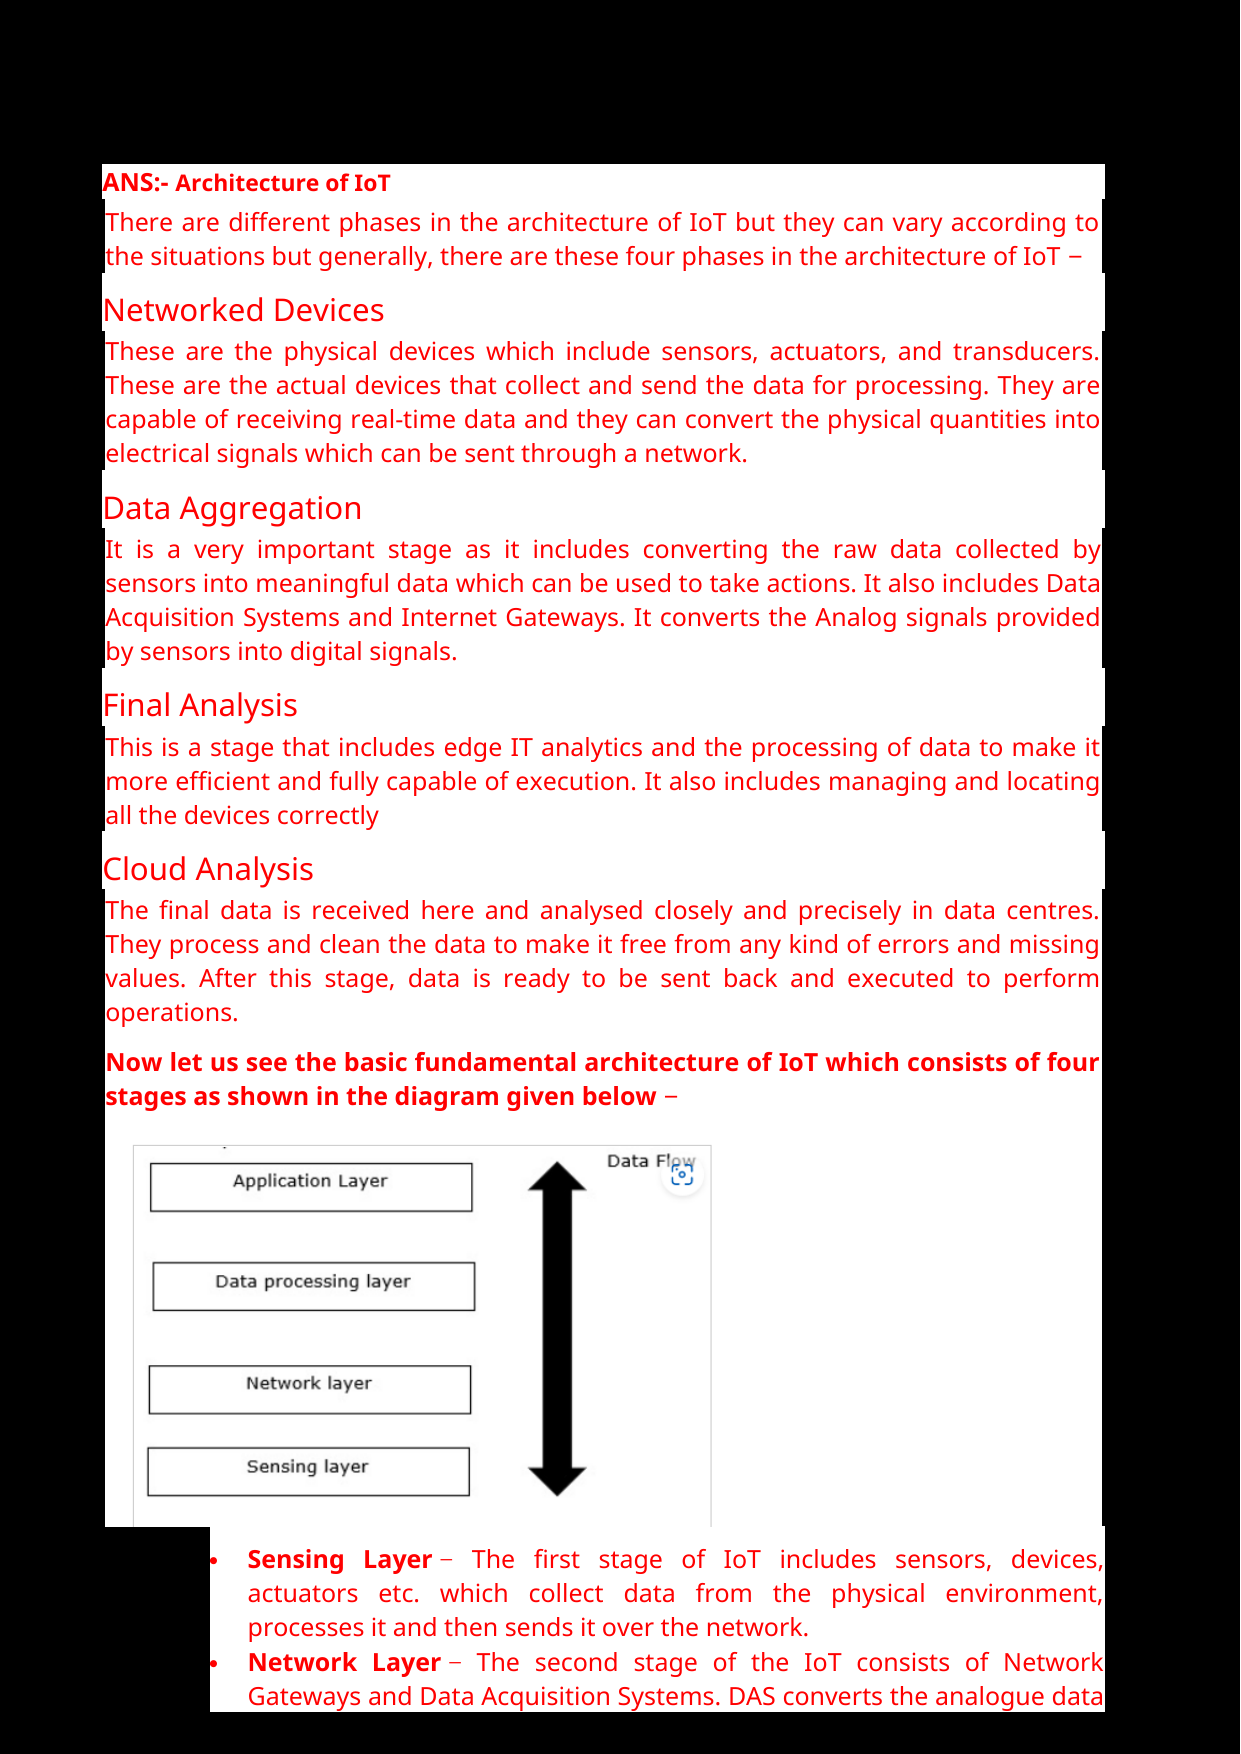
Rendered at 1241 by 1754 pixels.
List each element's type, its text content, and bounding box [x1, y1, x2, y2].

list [210, 1644, 1105, 1712]
subtitle Networked Devices [102, 288, 1105, 331]
text It is a very important stage as it includes converting the raw data collected by sensors into meaningful data which can be used to take actions. It also includes Data Acquisition Systems and Internet Gateways. It converts the Analog signals provided by sensors into digital signals. [105, 532, 1102, 668]
subtitle ANS:- Architecture of IoT [102, 164, 1105, 199]
text The final data is received here and analysed closely and precisely in data centres. They process and clean the data to make it free from any kind of errors and missing values. After this stage, data is ready to be sent back and executed to perform operations. [105, 893, 1102, 1029]
subtitle Final Analysis [102, 683, 1105, 726]
text Now let us see the basic fundamental architecture of IoT which consists of four stages as shown in the diagram given below − [105, 1044, 1102, 1113]
text This is a stage that includes edge IT analytics and the processing of data to make it more efficient and fully capable of execution. It also includes managing and locating all the devices correctly [105, 729, 1102, 831]
text These are the physical devices which include sensors, actuators, and transducers. These are the actual devices that collect and send the data for processing. They are capable of receiving real-time data and they can convert the physical quantities into electrical signals which can be sent through a network. [105, 334, 1102, 470]
list Sensing Layer − The first stage of IoT includes sensors, devices, actuators etc. which collect data from the physical environment, processes it and then sends it over the network. [210, 1542, 1105, 1644]
subtitle Data Aggregation [102, 486, 1105, 528]
picture [105, 1128, 717, 1527]
subtitle Cloud Analysis [102, 847, 1105, 889]
text There are different phases in the architecture of IoT but they can vary according to the situations but generally, there are these four phases in the architecture of IoT − [105, 204, 1102, 273]
